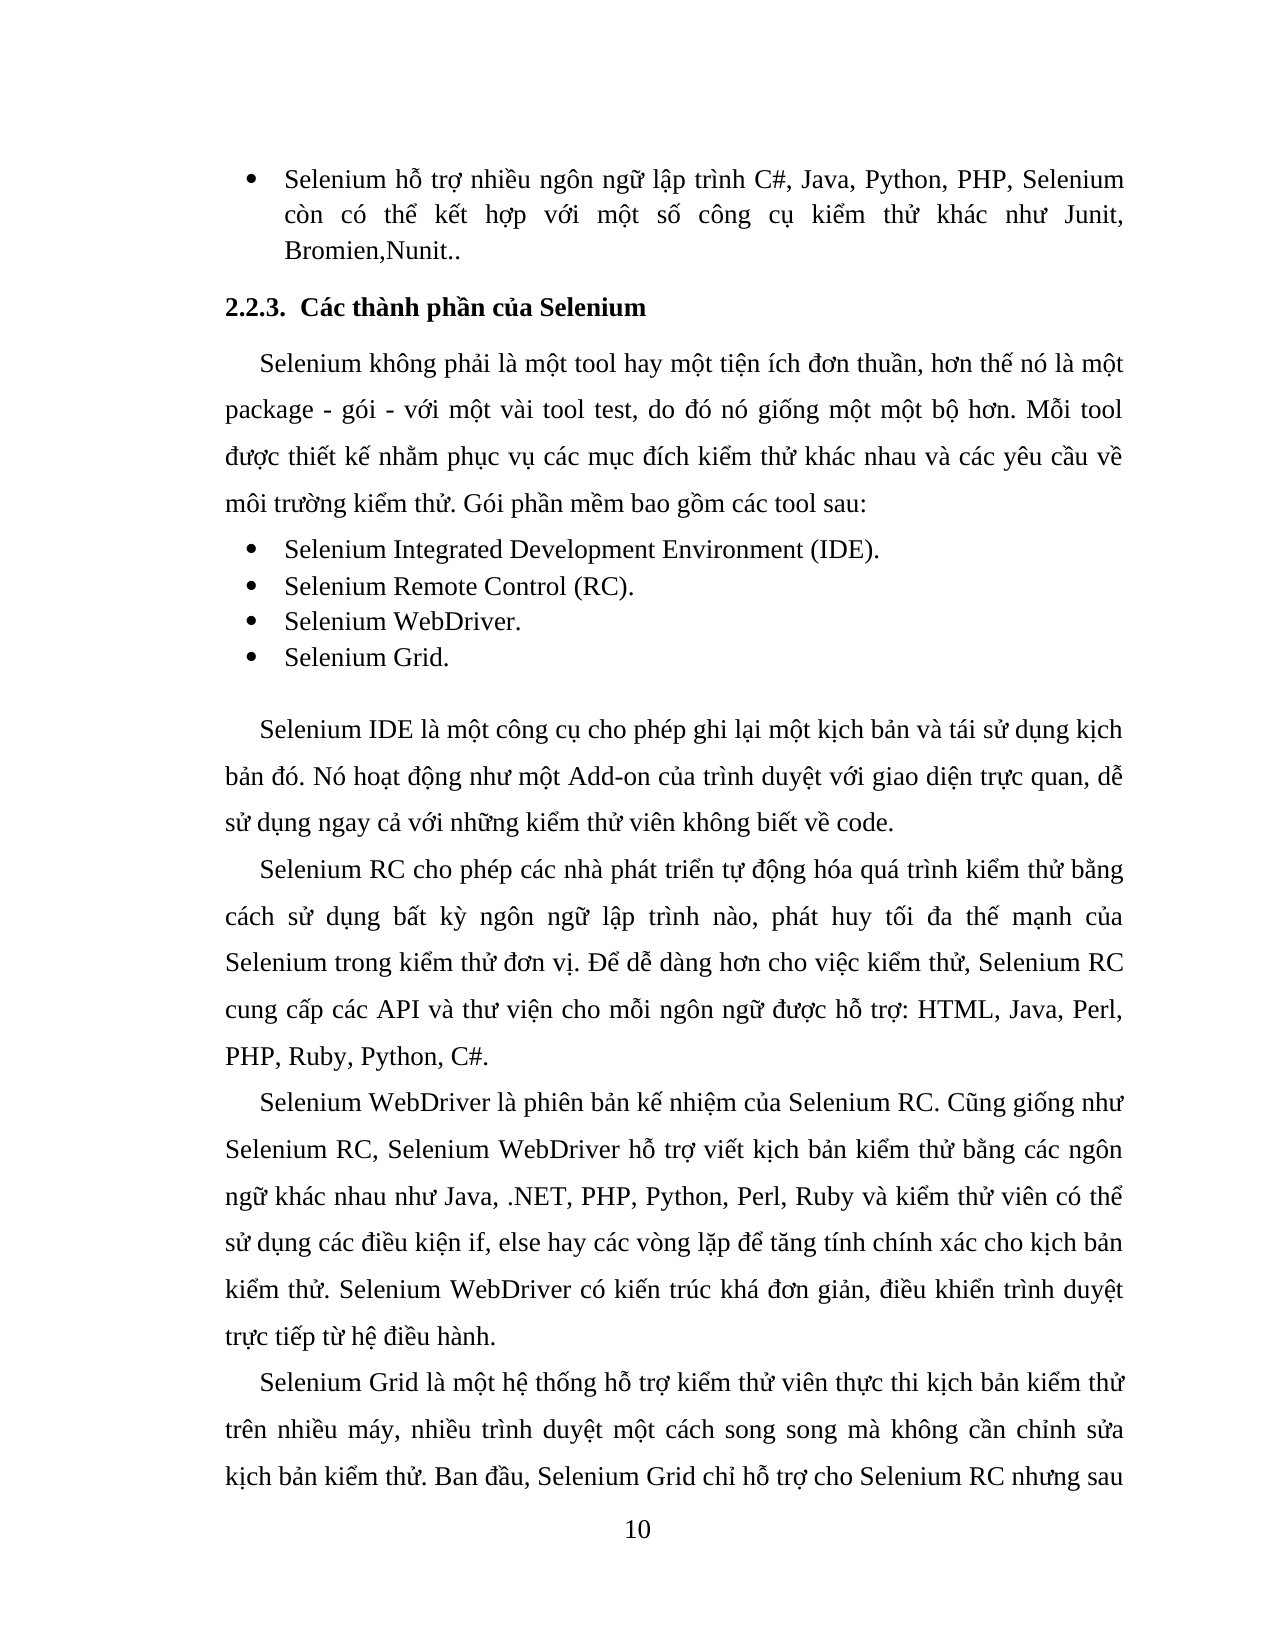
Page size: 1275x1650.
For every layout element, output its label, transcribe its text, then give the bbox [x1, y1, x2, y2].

list Selenium WebDriver là phiên bản kế nhiệm của Selenium RC. Cũng giống như Selenium RC, Selenium WebDriver hỗ trợ viết kịch bản kiểm thử bằng các ngôn ngữ khác nhau như Java, .NET, PHP, Python, Perl, Ruby và kiểm thử viên có thể sử dụng các điều kiện if, else hay các vòng lặp để tăng tính chính xác cho kịch bản kiểm thử. Selenium WebDriver có kiến trúc khá đơn giản, điều khiển trình duyệt trực tiếp từ hệ điều hành. [225, 1086, 1125, 1351]
list Selenium Remote Control (RC). [247, 569, 1125, 601]
subtitle Các thành phần của Selenium [225, 291, 1125, 322]
list Selenium WebDriver. [247, 606, 1125, 637]
list Selenium Integrated Development Environment (IDE). [247, 534, 1125, 565]
list Selenium không phải là một tool hay một tiện ích đơn thuần, hơn thế nó là một package - gói - với một vài tool test, do đó nó giống một một bộ hơn. Mỗi tool được thiết kế nhằm phục vụ các mục đích kiểm thử khác nhau và các yêu cầu về môi trường kiểm thử. Gói phần mềm bao gồm các tool sau: [225, 347, 1125, 518]
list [225, 1366, 1125, 1491]
list Selenium hỗ trợ nhiều ngôn ngữ lập trình C#, Java, Python, PHP, Selenium còn có thể kết hợp với một số công cụ kiểm thử khác như Junit, Bromien,Nunit.. [247, 163, 1125, 265]
list Selenium IDE là một công cụ cho phép ghi lại một kịch bản và tái sử dụng kịch bản đó. Nó hoạt động như một Add-on của trình duyệt với giao diện trực quan, dễ sử dụng ngay cả với những kiểm thử viên không biết về code. [225, 713, 1125, 838]
list Selenium RC cho phép các nhà phát triển tự động hóa quá trình kiểm thử bằng cách sử dụng bất kỳ ngôn ngữ lập trình nào, phát huy tối đa thế mạnh của Selenium trong kiểm thử đơn vị. Để dễ dàng hơn cho việc kiểm thử, Selenium RC cung cấp các API và thư viện cho mỗi ngôn ngữ được hỗ trợ: HTML, Java, Perl, PHP, Ruby, Python, C#. [225, 853, 1125, 1071]
list Selenium Grid. [247, 641, 1125, 673]
